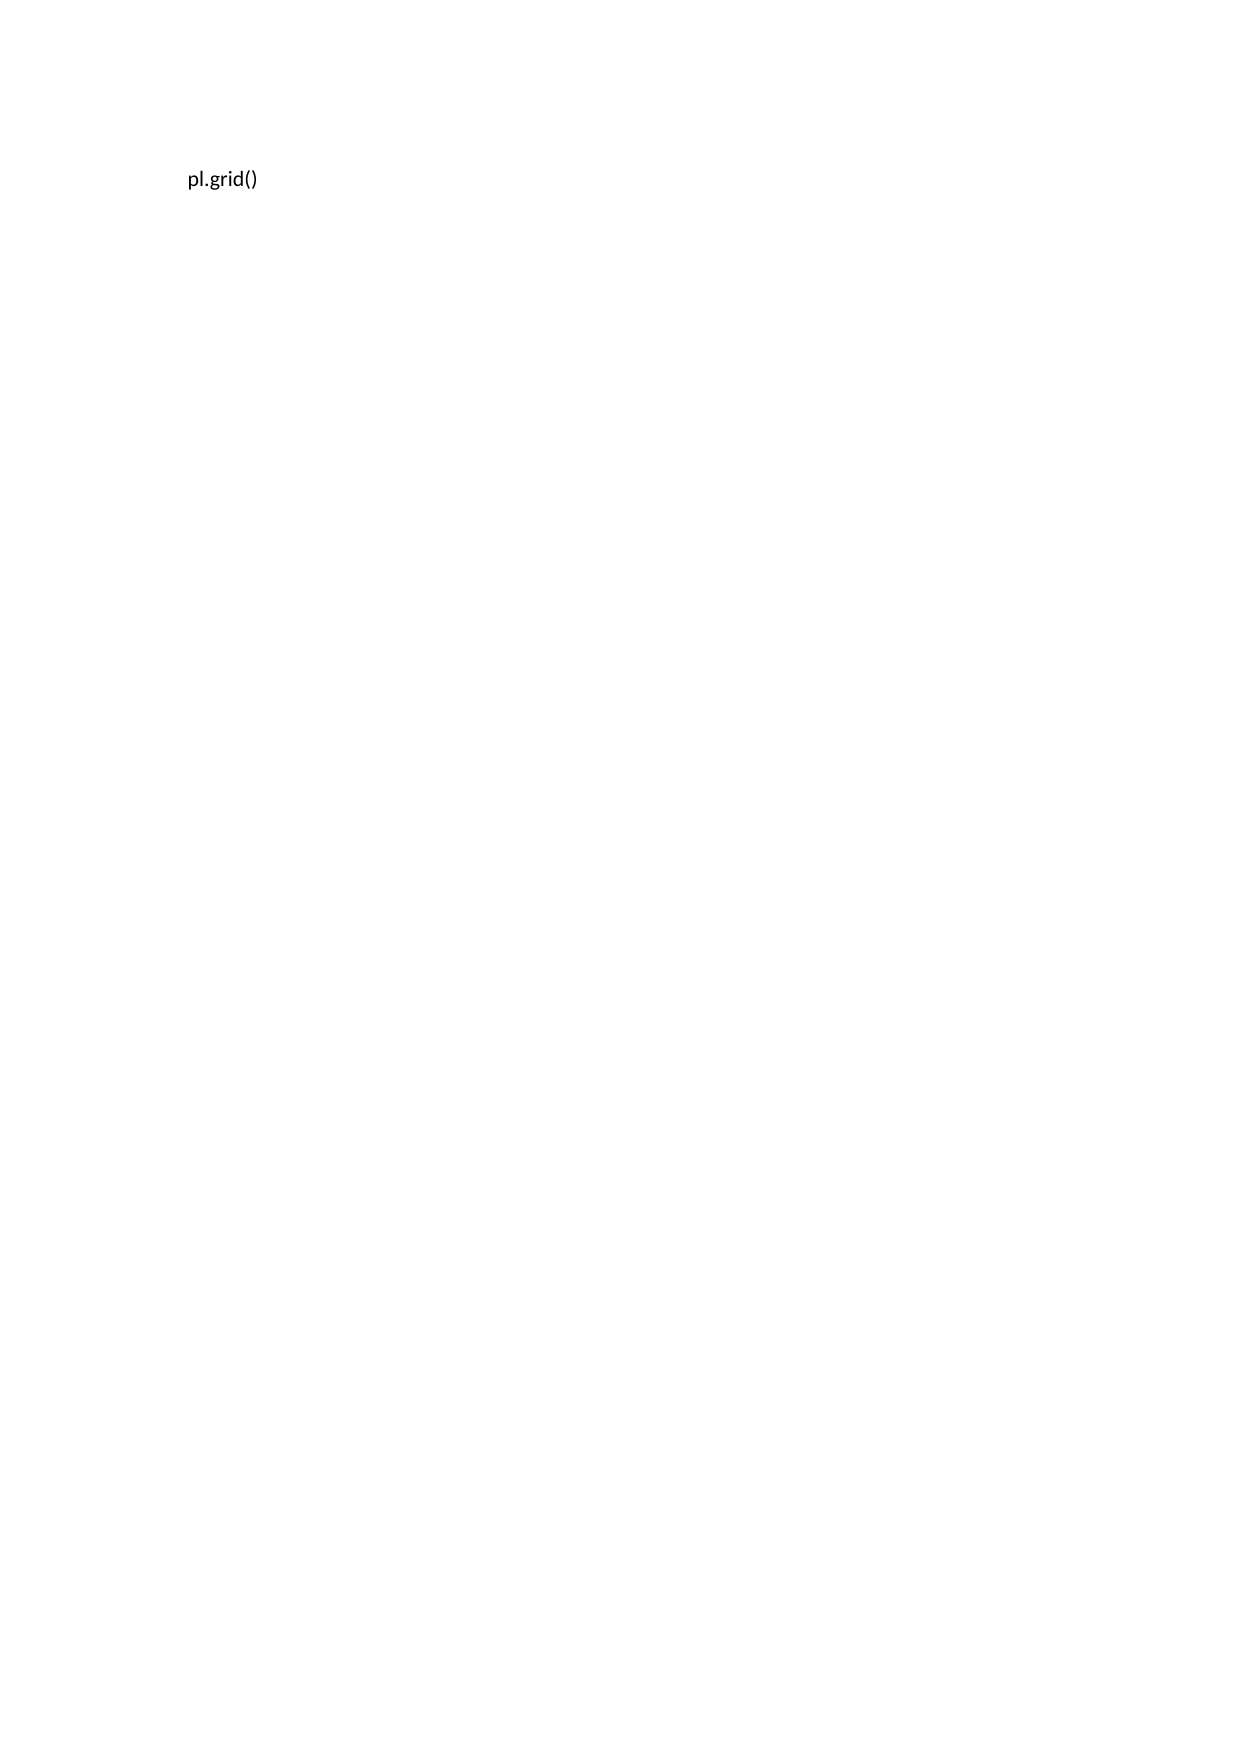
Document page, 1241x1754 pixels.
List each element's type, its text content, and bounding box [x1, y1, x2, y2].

text pl.grid() [187, 162, 1053, 194]
